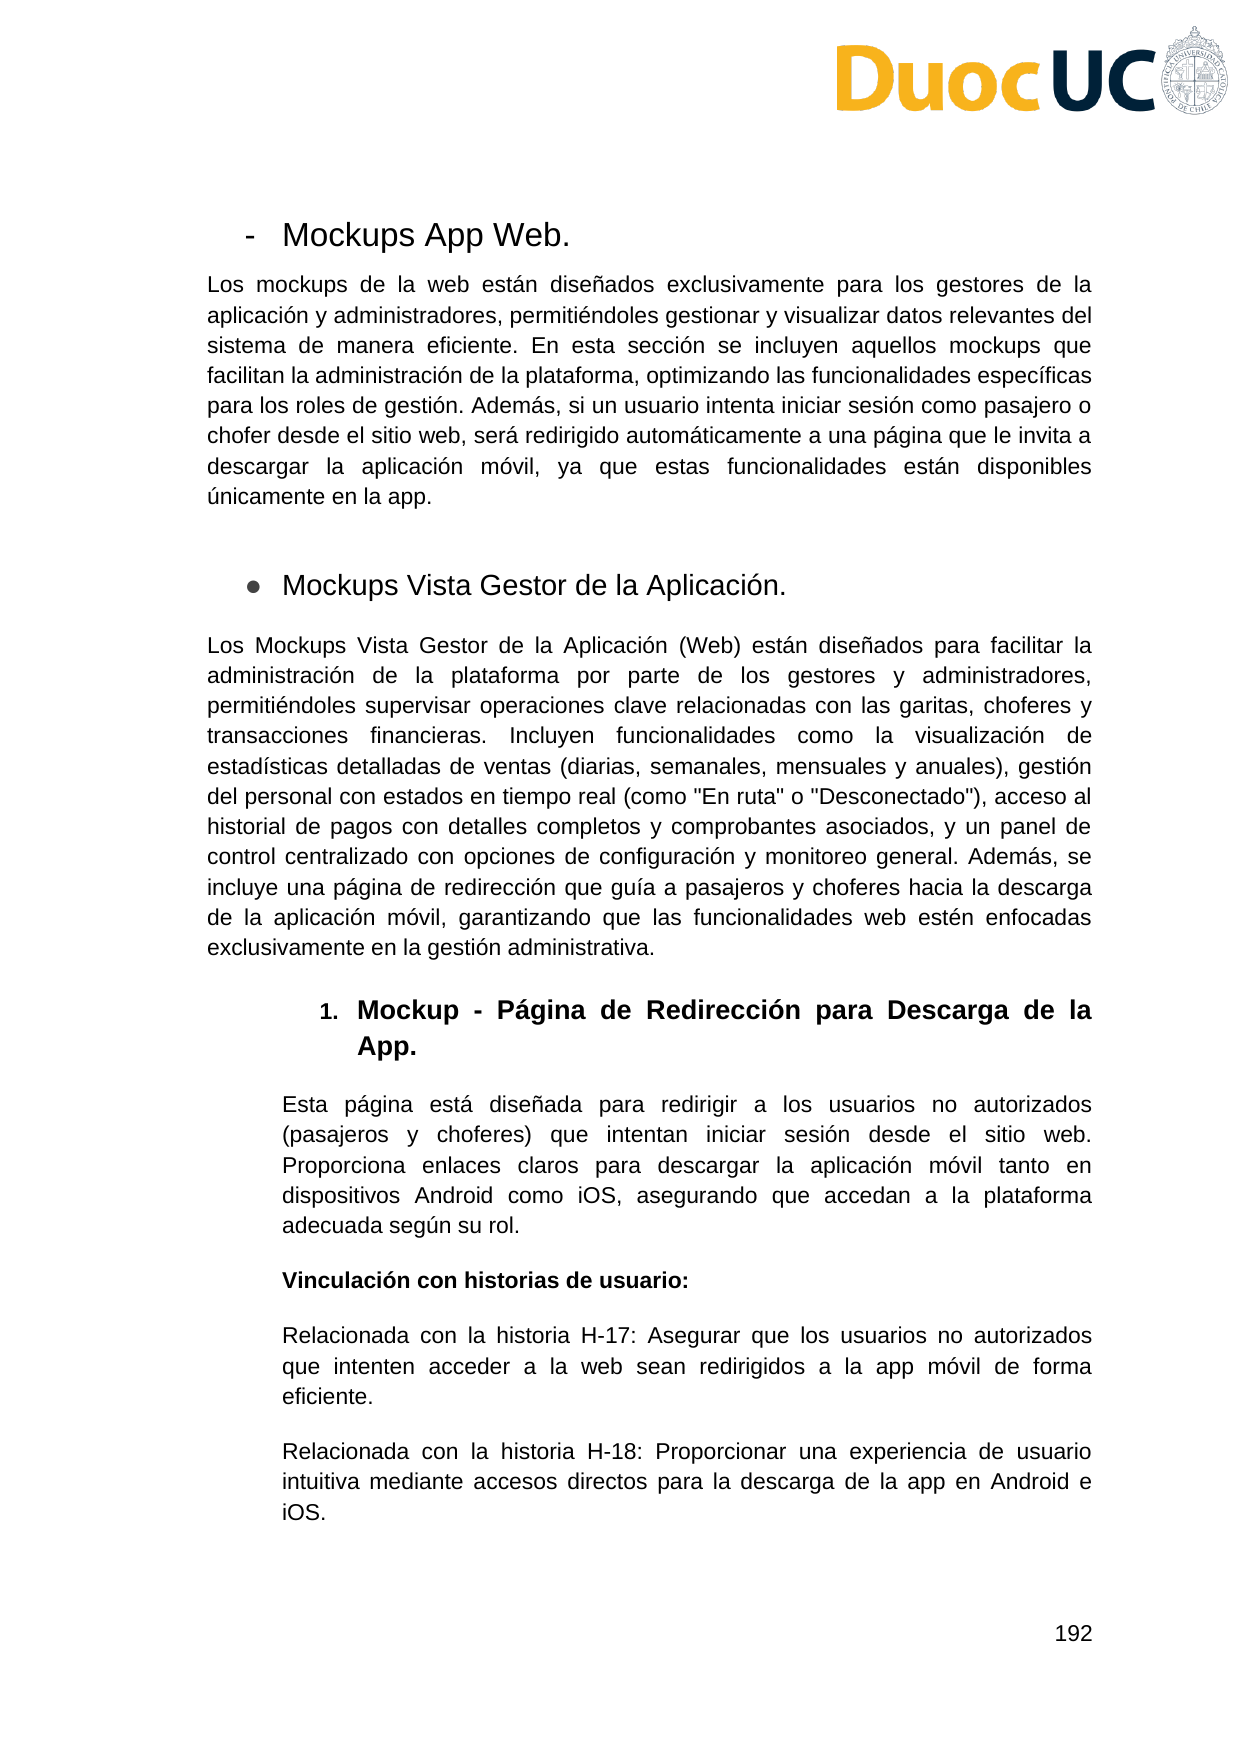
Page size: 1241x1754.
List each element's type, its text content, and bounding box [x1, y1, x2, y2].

picture [831, 20, 1233, 120]
text Relacionada con la historia H-17: Asegurar que los usuarios no autorizados que intenten acceder a la web sean redirigidos a la app móvil de forma eficiente. [282, 1322, 1092, 1409]
text Los mockups de la web están diseñados exclusivamente para los gestores de la aplicación y administradores, permitiéndoles gestionar y visualizar datos relevantes del sistema de manera eficiente. En esta sección se incluyen aquellos mockups que facilitan la administración de la plataforma, optimizando las funcionalidades específicas para los roles de gestión. Además, si un usuario intenta iniciar sesión como pasajero o chofer desde el sitio web, será redirigido automáticamente a una página que le invita a descargar la aplicación móvil, ya que estas funcionalidades están disponibles únicamente en la app. [207, 271, 1092, 509]
text Vinculación con historias de usuario: [282, 1267, 1092, 1293]
text Relacionada con la historia H-18: Proporcionar una experiencia de usuario intuitiva mediante accesos directos para la descarga de la app en Android e iOS. [282, 1438, 1092, 1525]
text Esta página está diseñada para redirigir a los usuarios no autorizados (pasajeros y choferes) que intentan iniciar sesión desde el sitio web. Proporciona enlaces claros para descargar la aplicación móvil tanto en dispositivos Android como iOS, asegurando que accedan a la plataforma adecuada según su rol. [282, 1091, 1092, 1238]
subtitle Mockups Vista Gestor de la Aplicación. [244, 568, 1092, 602]
subtitle Mockups App Web. [244, 215, 1092, 253]
list Mockup - Página de Redirección para Descarga de la App. [319, 994, 1092, 1061]
text Los Mockups Vista Gestor de la Aplicación (Web) están diseñados para facilitar la administración de la plataforma por parte de los gestores y administradores, permitiéndoles supervisar operaciones clave relacionadas con las garitas, choferes y transacciones financieras. Incluyen funcionalidades como la visualización de estadísticas detalladas de ventas (diarias, semanales, mensuales y anuales), gestión del personal con estados en tiempo real (como "En ruta" o "Desconectado"), acceso al historial de pagos con detalles completos y comprobantes asociados, y un panel de control centralizado con opciones de configuración y monitoreo general. Además, se incluye una página de redirección que guía a pasajeros y choferes hacia la descarga de la aplicación móvil, garantizando que las funcionalidades web estén enfocadas exclusivamente en la gestión administrativa. [207, 632, 1092, 960]
